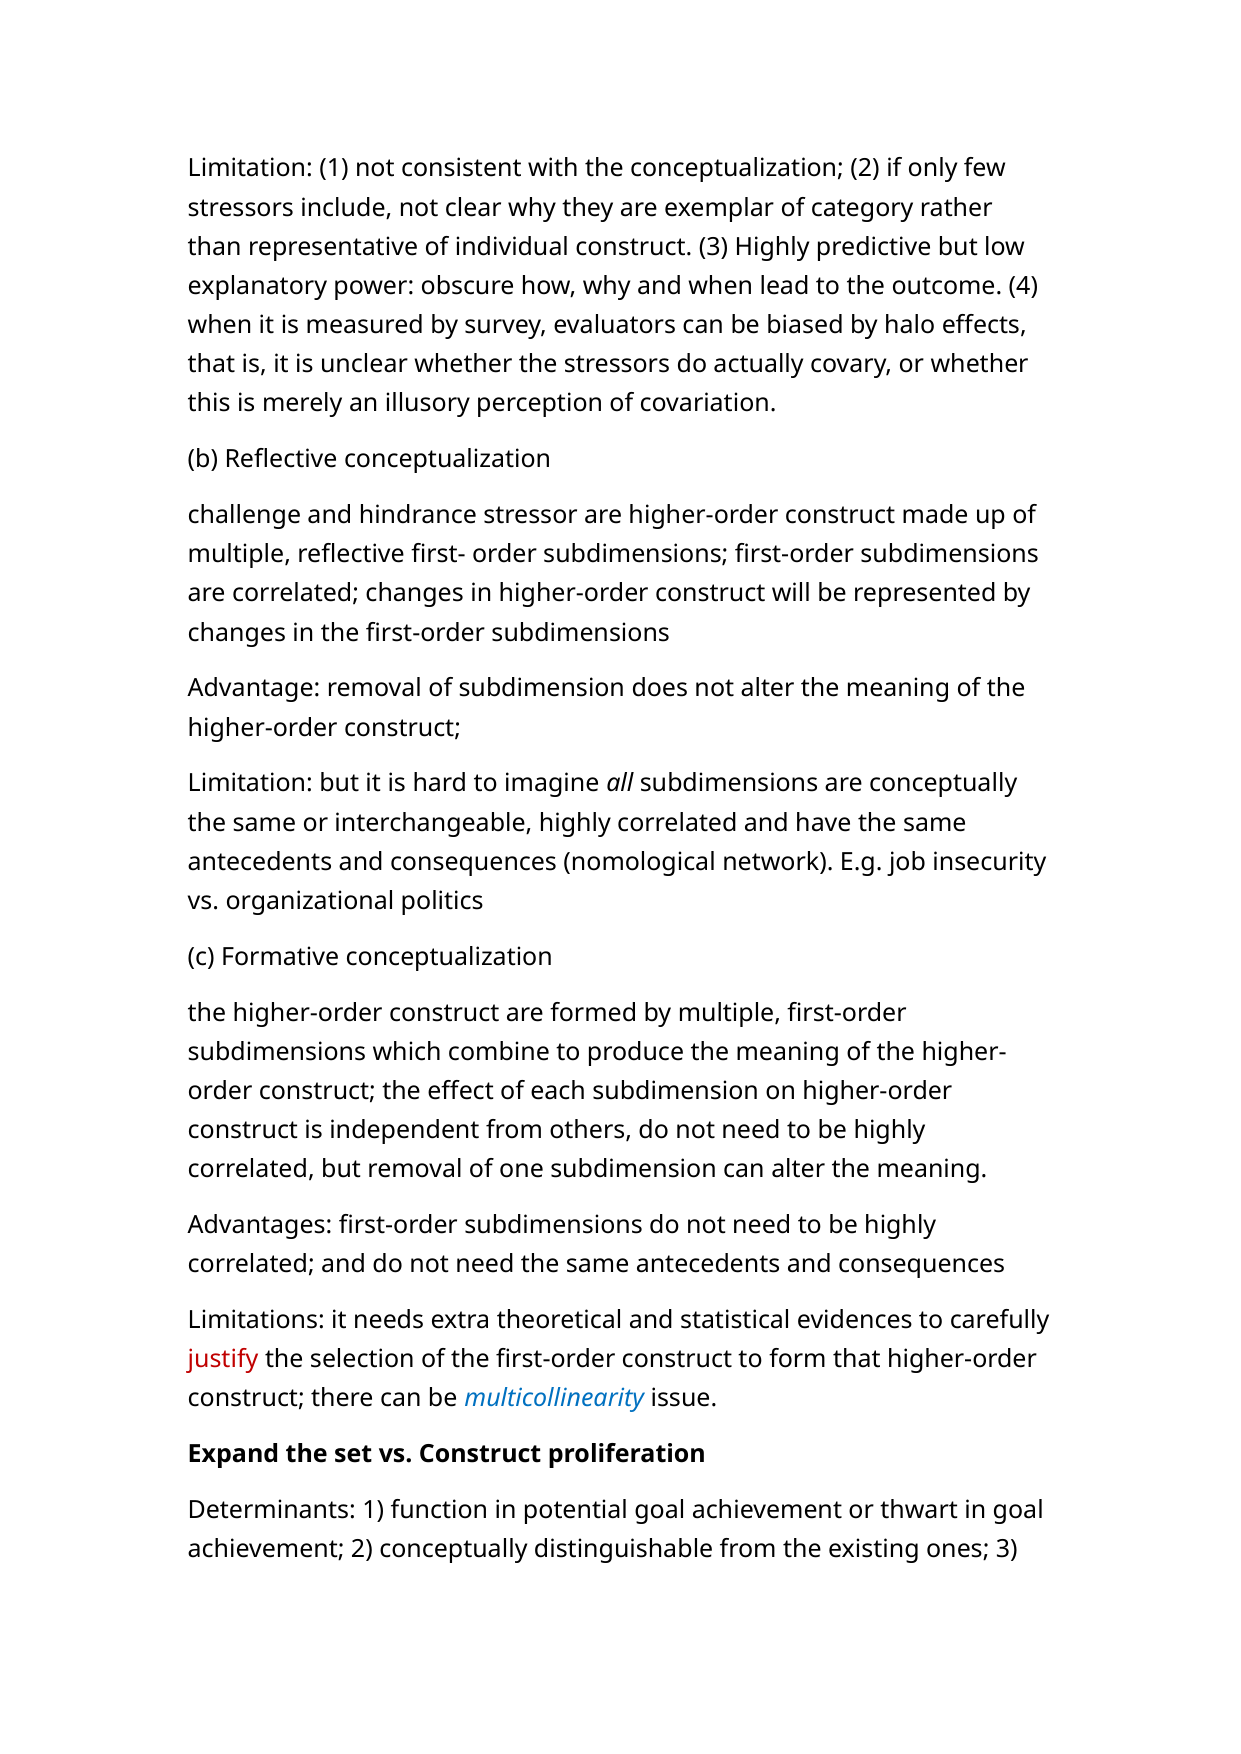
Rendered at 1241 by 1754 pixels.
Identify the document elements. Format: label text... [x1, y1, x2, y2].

text the higher-order construct are formed by multiple, first-order subdimensions which combine to produce the meaning of the higher-order construct; the effect of each subdimension on higher-order construct is independent from others, do not need to be highly correlated, but removal of one subdimension can alter the meaning. [187, 994, 1053, 1185]
text challenge and hindrance stressor are higher-order construct made up of multiple, reflective first- order subdimensions; first-order subdimensions are correlated; changes in higher-order construct will be represented by changes in the first-order subdimensions [187, 497, 1053, 648]
text Limitations: it needs extra theoretical and statistical evidences to carefully justify the selection of the first-order construct to form that higher-order construct; there can be multicollinearity issue. [187, 1302, 1053, 1414]
text Advantage: removal of subdimension does not alter the meaning of the higher-order construct; [187, 670, 1053, 743]
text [187, 1492, 1053, 1565]
text Limitation: (1) not consistent with the conceptualization; (2) if only few stressors include, not clear why they are exemplar of category rather than representative of individual construct. (3) Highly predictive but low explanatory power: obscure how, why and when lead to the outcome. (4) when it is measured by survey, evaluators can be biased by halo effects, that is, it is unclear whether the stressors do actually covary, or whether this is merely an illusory perception of covariation. [187, 150, 1053, 419]
text Expand the set vs. Construct proliferation [187, 1436, 1053, 1470]
text (c) Formative conceptualization [187, 938, 1053, 972]
text Advantages: first-order subdimensions do not need to be highly correlated; and do not need the same antecedents and consequences [187, 1207, 1053, 1280]
text (b) Reflective conceptualization [187, 441, 1053, 475]
text Limitation: but it is hard to imagine all subdimensions are conceptually the same or interchangeable, highly correlated and have the same antecedents and consequences (nomological network). E.g. job insecurity vs. organizational politics [187, 765, 1053, 917]
